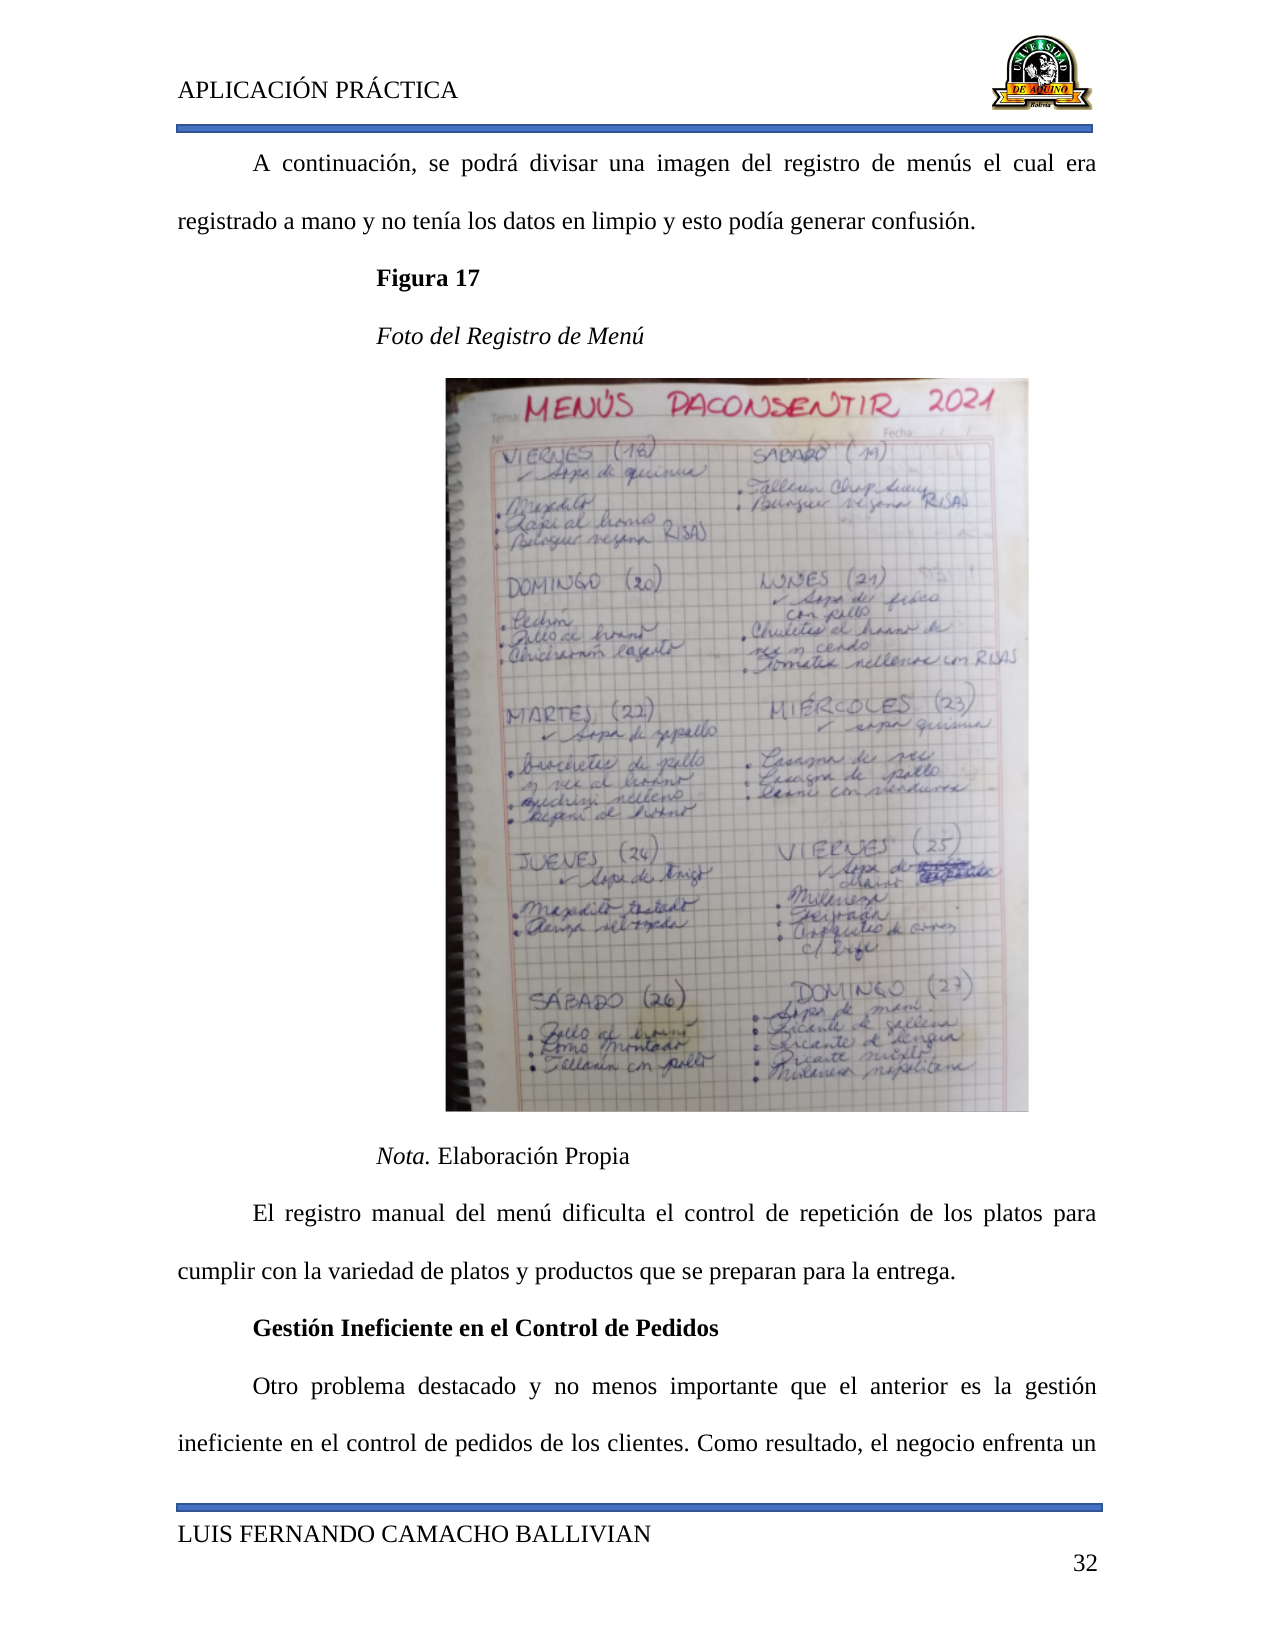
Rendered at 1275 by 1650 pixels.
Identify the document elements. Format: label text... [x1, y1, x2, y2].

picture [992, 35, 1093, 110]
text A continuación, se podrá divisar una imagen del registro de menús el cual era registrado a mano y no tenía los datos en limpio y esto podía generar confusión. [177, 148, 1098, 234]
text Figura 17 Foto del Registro de Menú [376, 263, 1098, 349]
text El registro manual del menú dificulta el control de repetición de los platos para cumplir con la variedad de platos y productos que se preparan para la entrega. [177, 1198, 1098, 1285]
text Nota. Elaboración Propia [376, 1141, 1098, 1170]
text Gestión Ineficiente en el Control de Pedidos [177, 1313, 1098, 1342]
picture [445, 378, 1029, 1113]
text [177, 1371, 1098, 1457]
